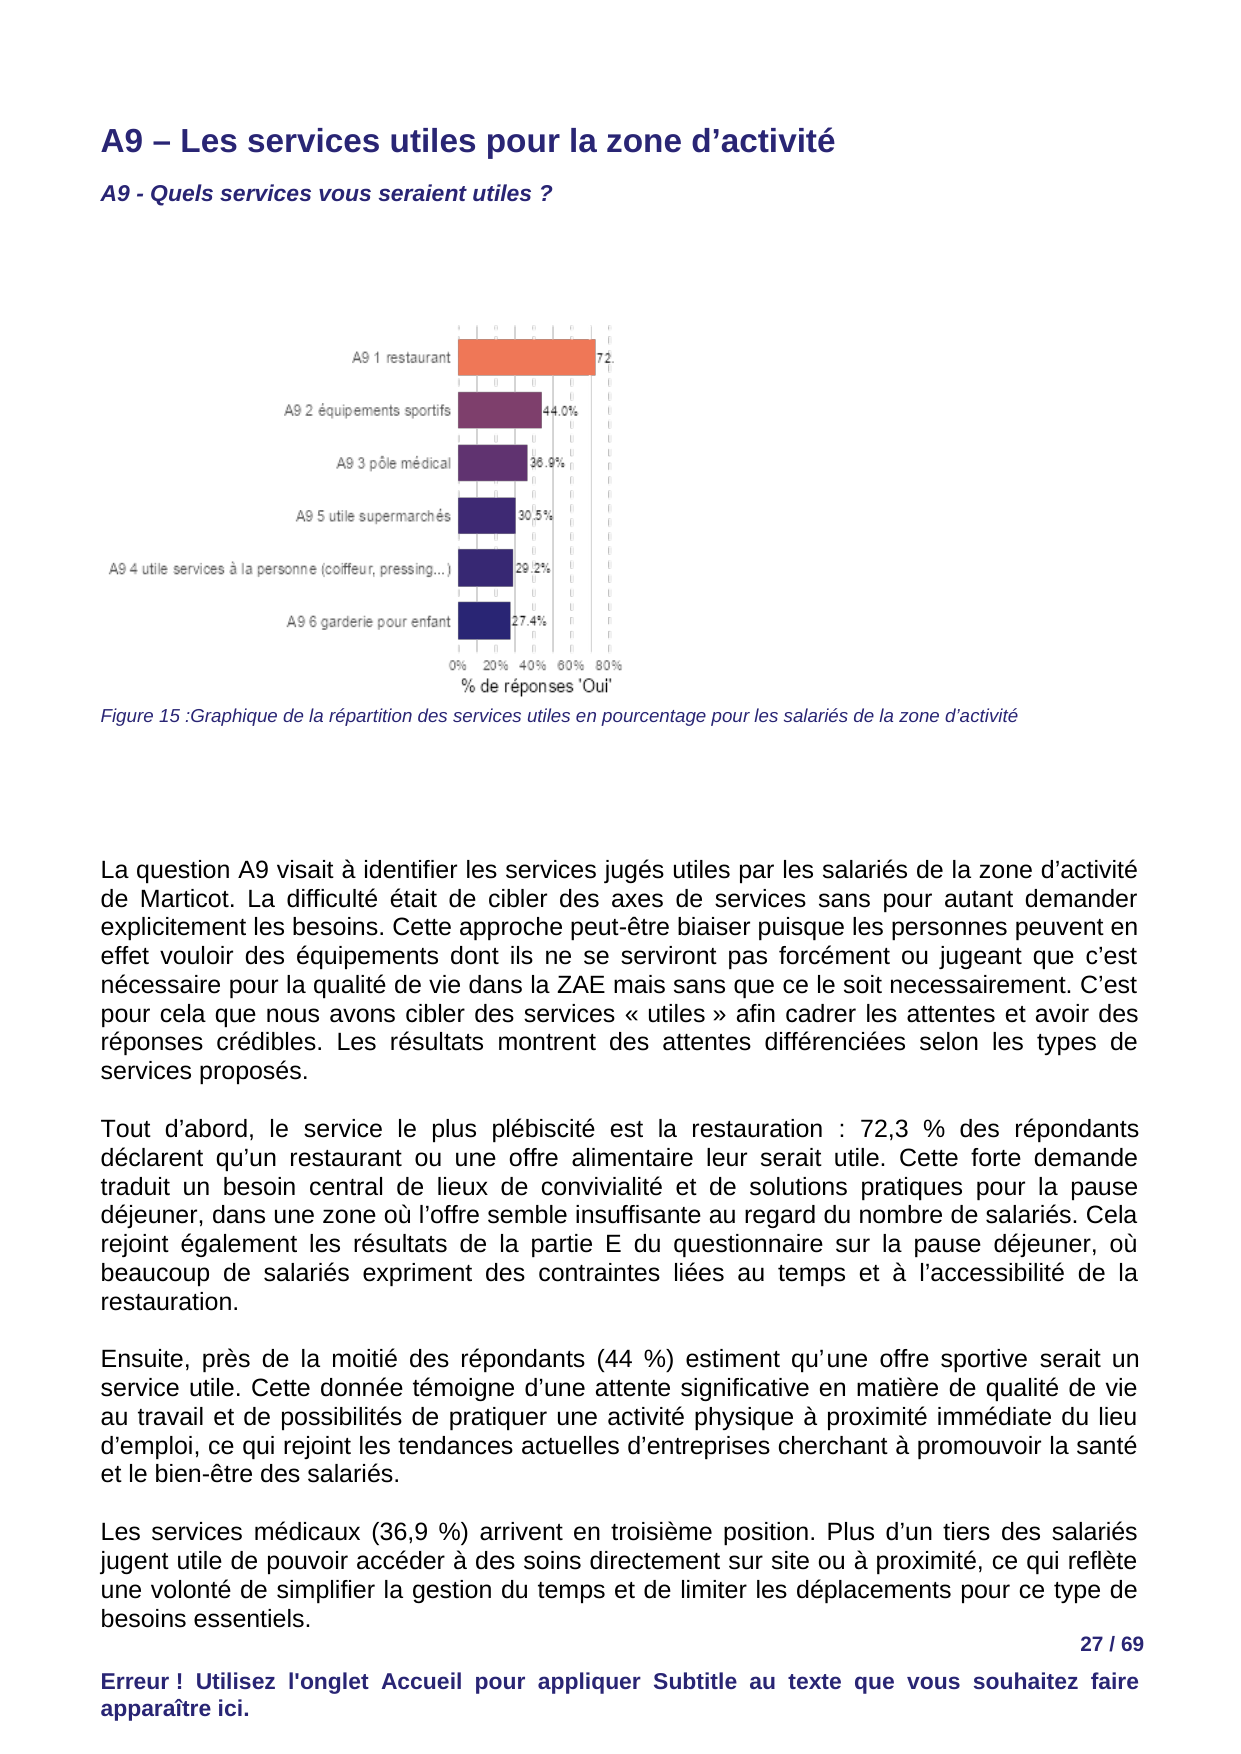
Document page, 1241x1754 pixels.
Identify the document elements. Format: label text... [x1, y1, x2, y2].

text Tout d’abord, le service le plus plébiscité est la restauration : 72,3 % des répondants déclarent qu’un restaurant ou une offre alimentaire leur serait utile. Cette forte demande traduit un besoin central de lieux de convivialité et de solutions pratiques pour la pause déjeuner, dans une zone où l’offre semble insuffisante au regard du nombre de salariés. Cela rejoint également les résultats de la partie E du questionnaire sur la pause déjeuner, où beaucoup de salariés expriment des contraintes liées au temps et à l’accessibilité de la restauration. [100, 1114, 1140, 1315]
subtitle A9 - Quels services vous seraient utiles ? [100, 180, 1140, 206]
text Ensuite, près de la moitié des répondants (44 %) estiment qu’une offre sportive serait un service utile. Cette donnée témoigne d’une attente significative en matière de qualité de vie au travail et de possibilités de pratiquer une activité physique à proximité immédiate du lieu d’emploi, ce qui rejoint les tendances actuelles d’entreprises cherchant à promouvoir la santé et le bien-être des salariés. [100, 1344, 1140, 1488]
text Figure 15 :Graphique de la répartition des services utiles en pourcentage pour les salariés de la zone d’activité [100, 705, 1140, 726]
picture [100, 320, 623, 705]
text Les services médicaux (36,9 %) arrivent en troisième position. Plus d’un tiers des salariés jugent utile de pouvoir accéder à des soins directement sur site ou à proximité, ce qui reflète une volonté de simplifier la gestion du temps et de limiter les déplacements pour ce type de besoins essentiels. [100, 1517, 1140, 1632]
text La question A9 visait à identifier les services jugés utiles par les salariés de la zone d’activité de Marticot. La difficulté était de cibler des axes de services sans pour autant demander explicitement les besoins. Cette approche peut-être biaiser puisque les personnes peuvent en effet vouloir des équipements dont ils ne se serviront pas forcément ou jugeant que c’est nécessaire pour la qualité de vie dans la ZAE mais sans que ce le soit necessairement. C’est pour cela que nous avons cibler des services « utiles » afin cadrer les attentes et avoir des réponses crédibles. Les résultats montrent des attentes différenciées selon les types de services proposés. [100, 855, 1140, 1085]
subtitle A9 – Les services utiles pour la zone d’activité [100, 121, 1140, 159]
